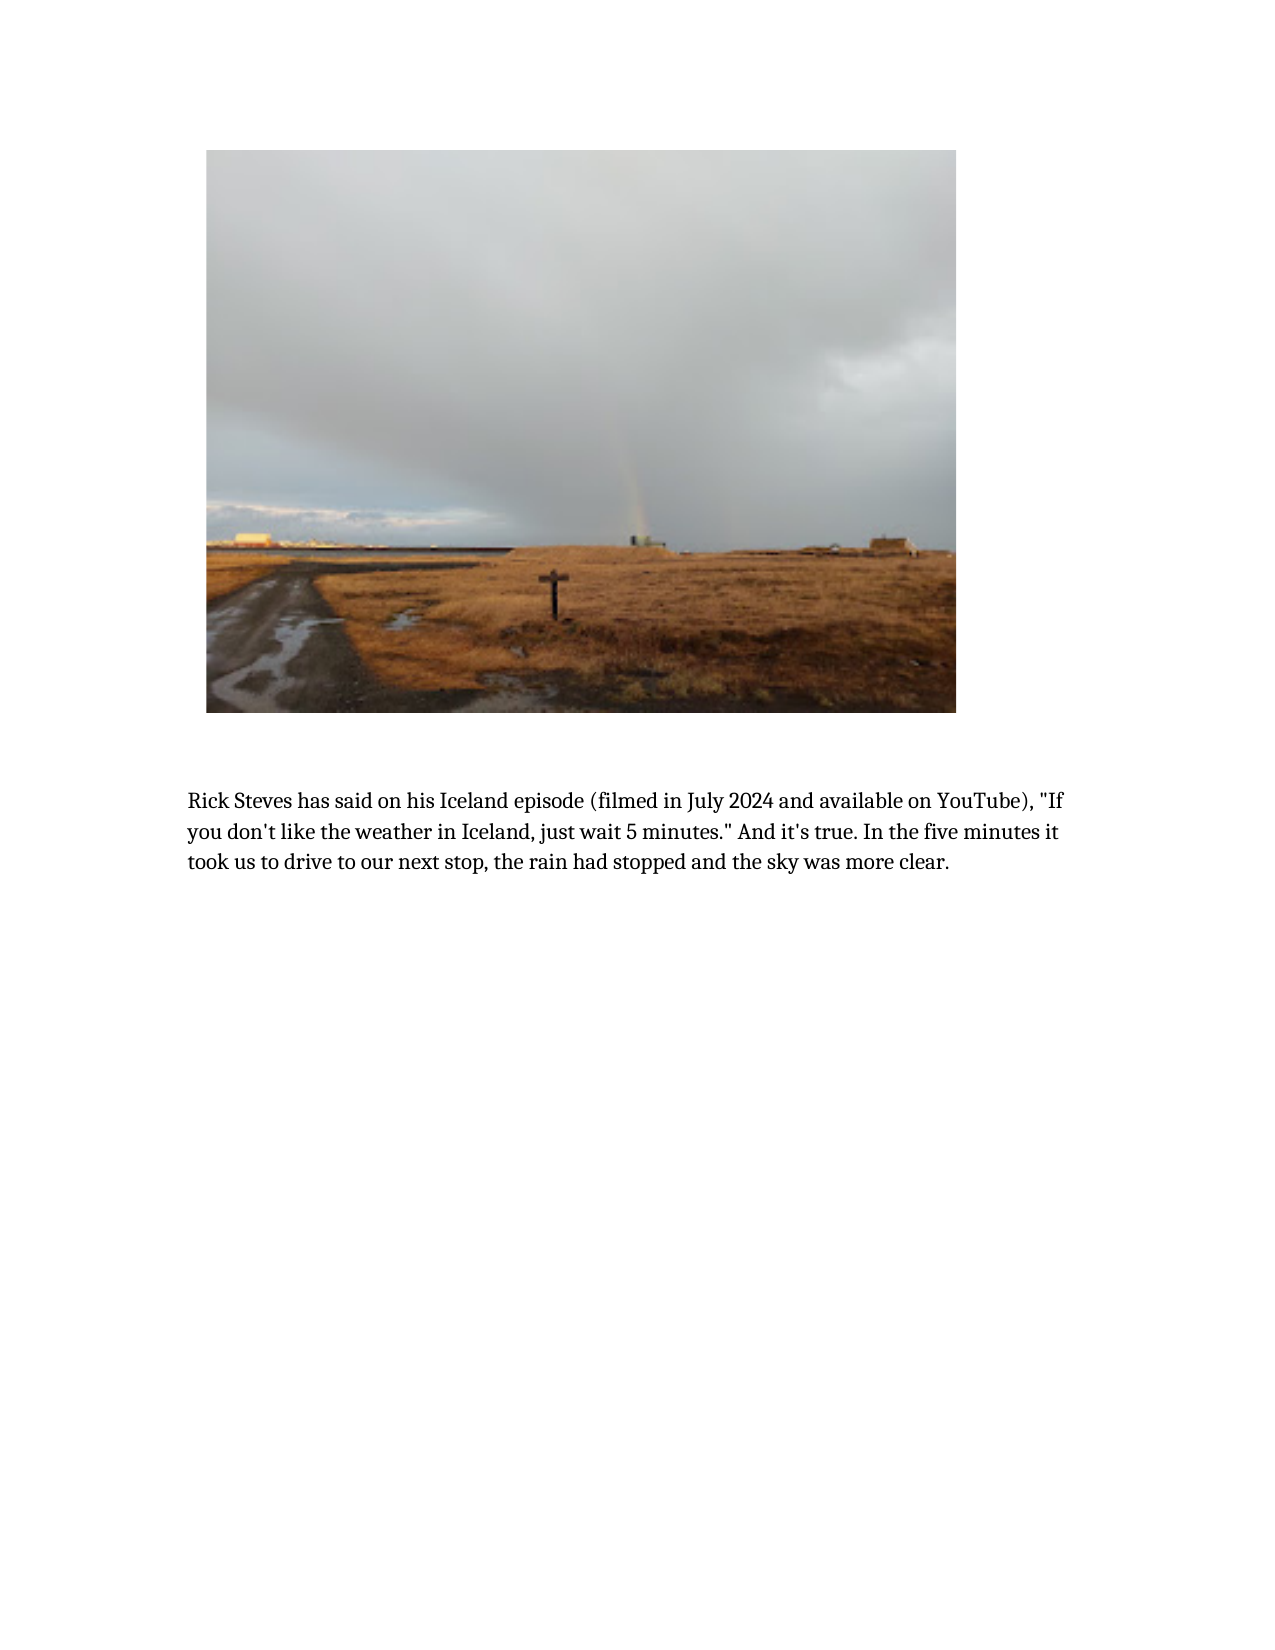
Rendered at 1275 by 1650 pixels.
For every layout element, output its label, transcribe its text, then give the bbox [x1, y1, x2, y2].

text Rick Steves has said on his Iceland episode (filmed in July 2024 and available on YouTube), "If you don't like the weather in Iceland, just wait 5 minutes." And it's true. In the five minutes it took us to drive to our next stop, the rain had stopped and the sky was more clear. [187, 788, 1087, 875]
picture [206, 150, 957, 713]
